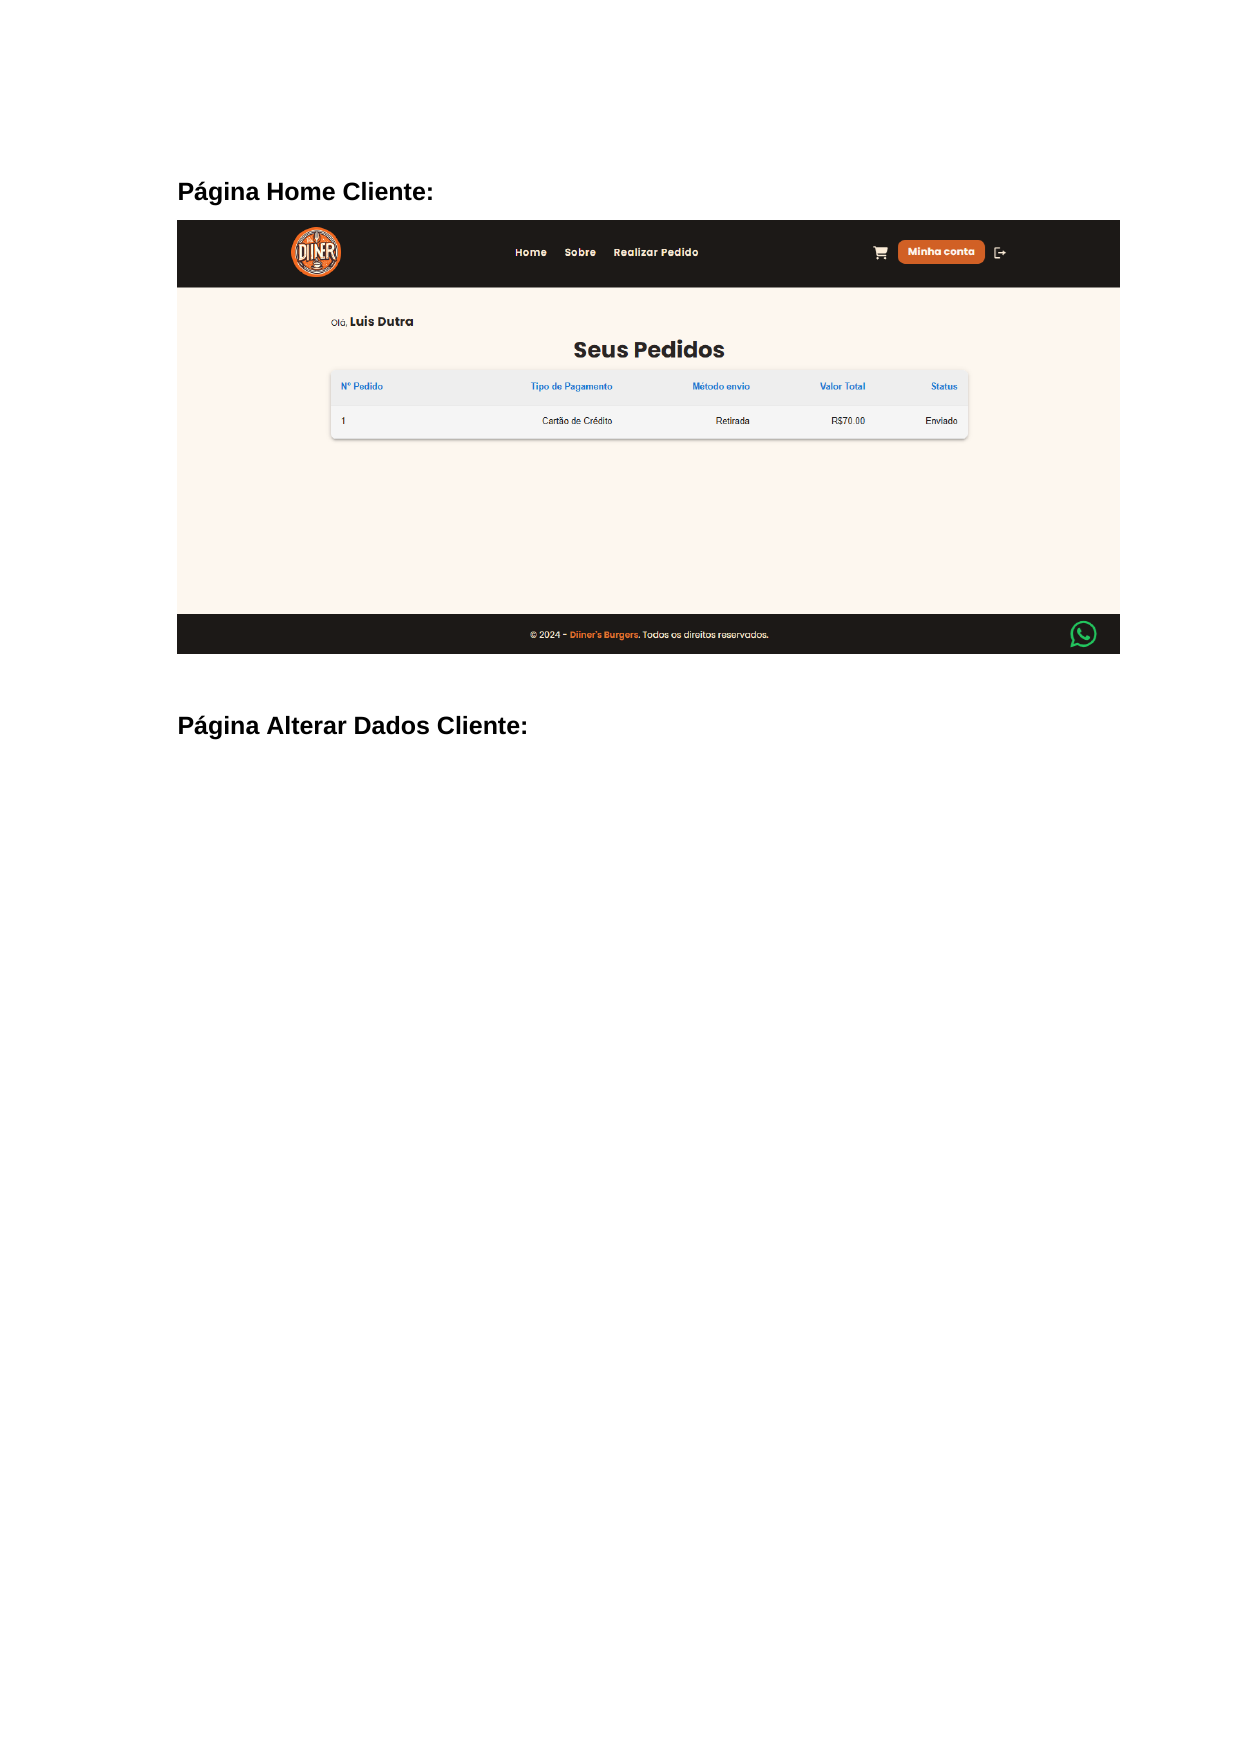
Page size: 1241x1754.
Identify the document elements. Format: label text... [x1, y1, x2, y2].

picture [177, 220, 1120, 654]
text Página Home Cliente: [177, 177, 1122, 206]
text Página Alterar Dados Cliente: [177, 711, 1122, 739]
